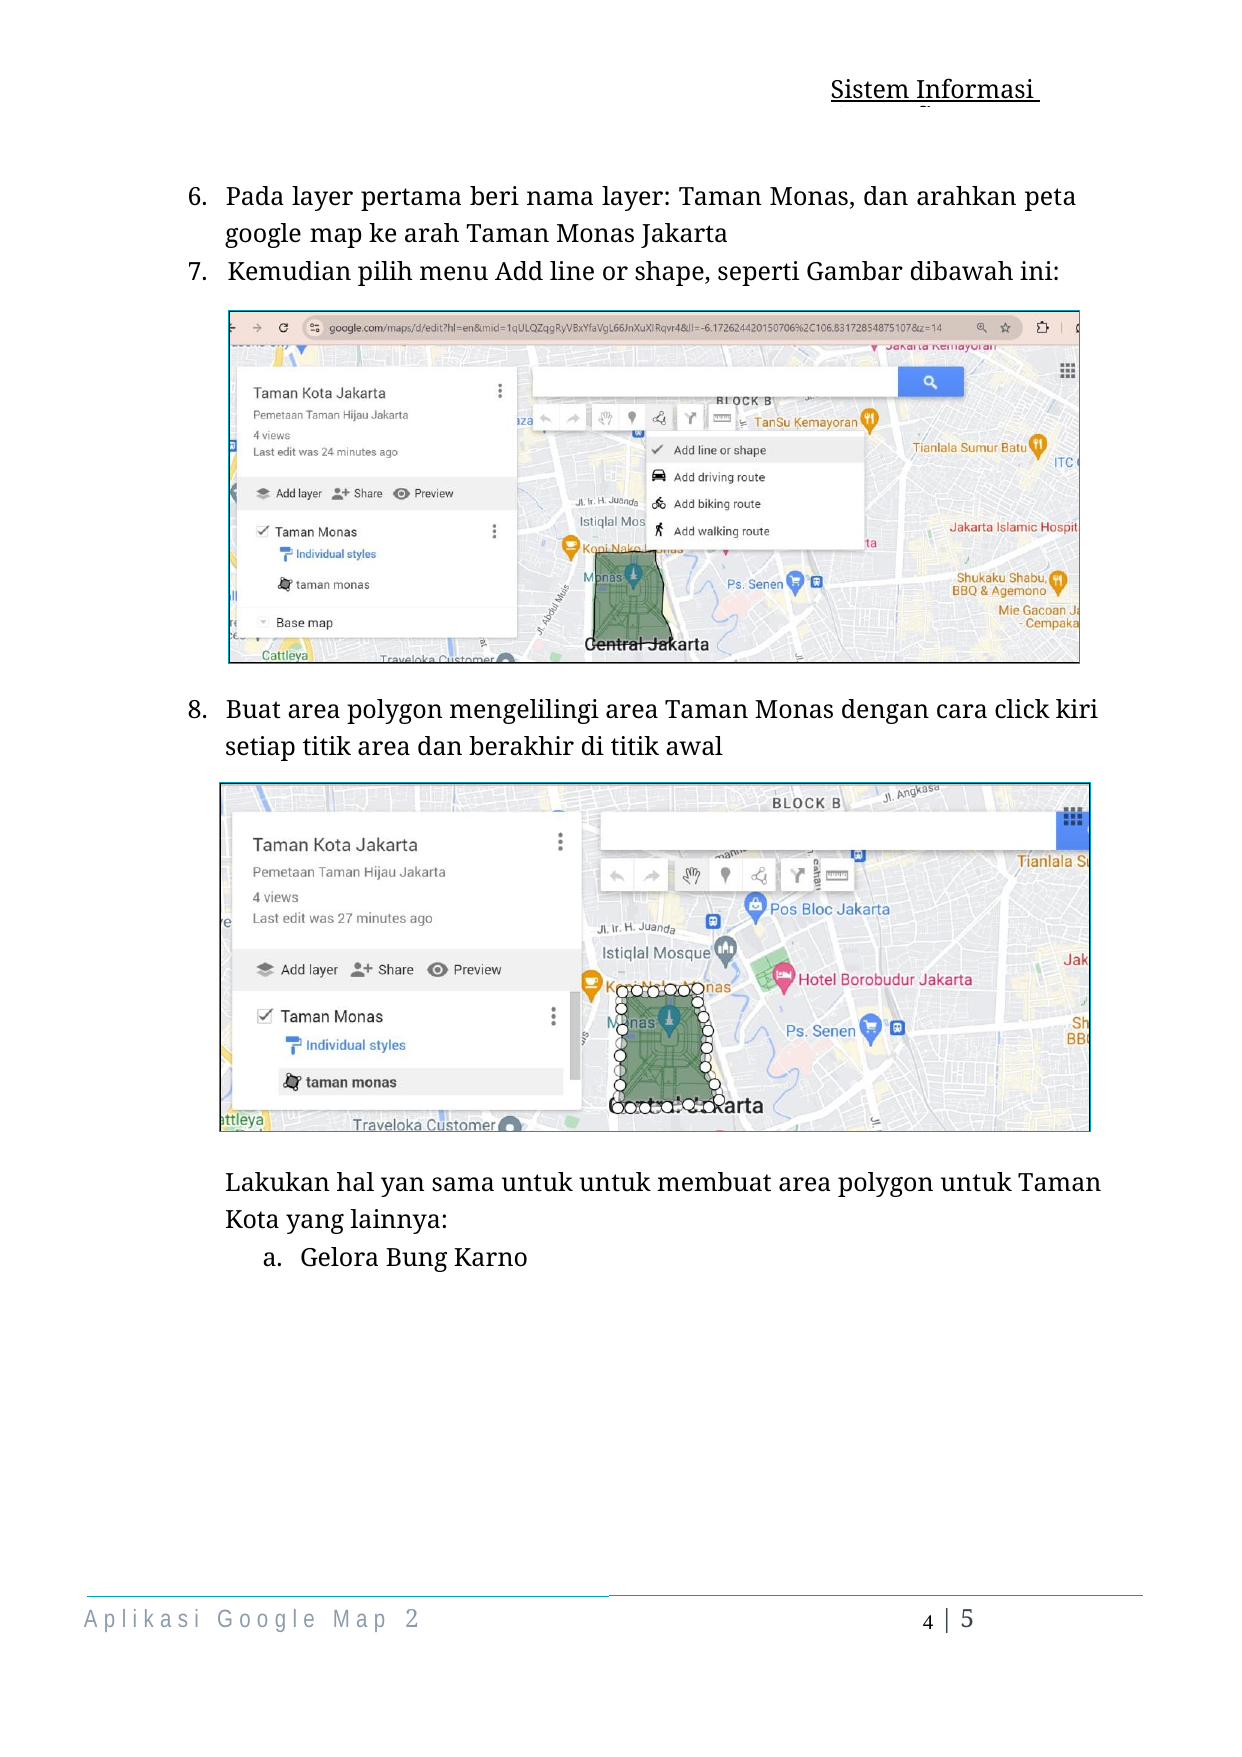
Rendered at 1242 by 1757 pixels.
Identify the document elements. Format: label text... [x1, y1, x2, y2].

text Lakukan hal yan sama untuk untuk membuat area polygon untuk Taman Kota yang lainnya: [225, 1165, 1128, 1236]
picture [221, 784, 1089, 1131]
list Gelora Bung Karno [262, 1239, 1156, 1274]
text 7. Kemudian pilih menu Add line or shape, seperti Gambar dibawah ini: [187, 254, 1156, 288]
text 6. Pada layer pertama beri nama layer: Taman Monas, dan arahkan peta google map ke arah Taman Monas Jakarta [187, 179, 1128, 250]
picture [230, 312, 1079, 662]
text 8. Buat area polygon mengelilingi area Taman Monas dengan cara click kiri setiap titik area dan berakhir di titik awal [187, 692, 1128, 763]
